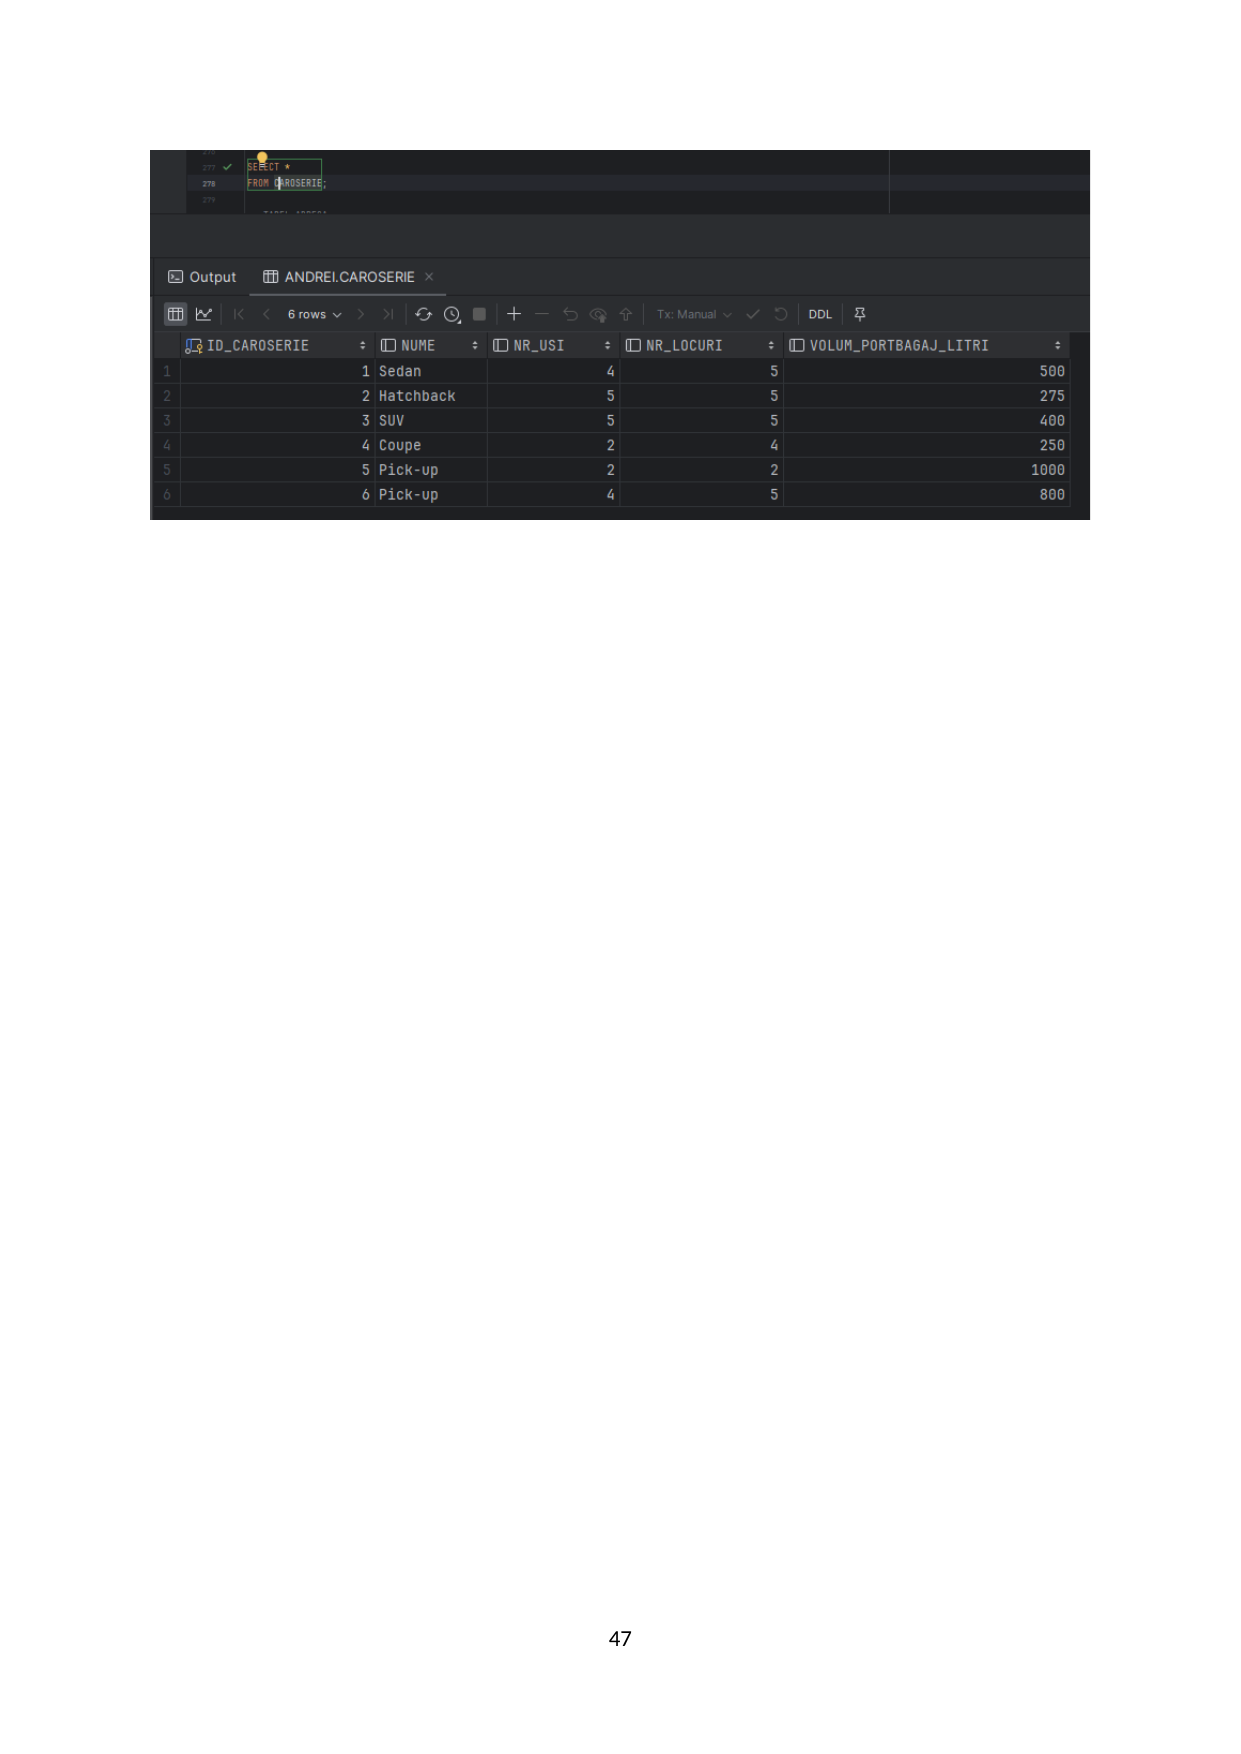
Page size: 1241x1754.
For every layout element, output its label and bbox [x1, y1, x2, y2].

picture [150, 150, 1091, 520]
